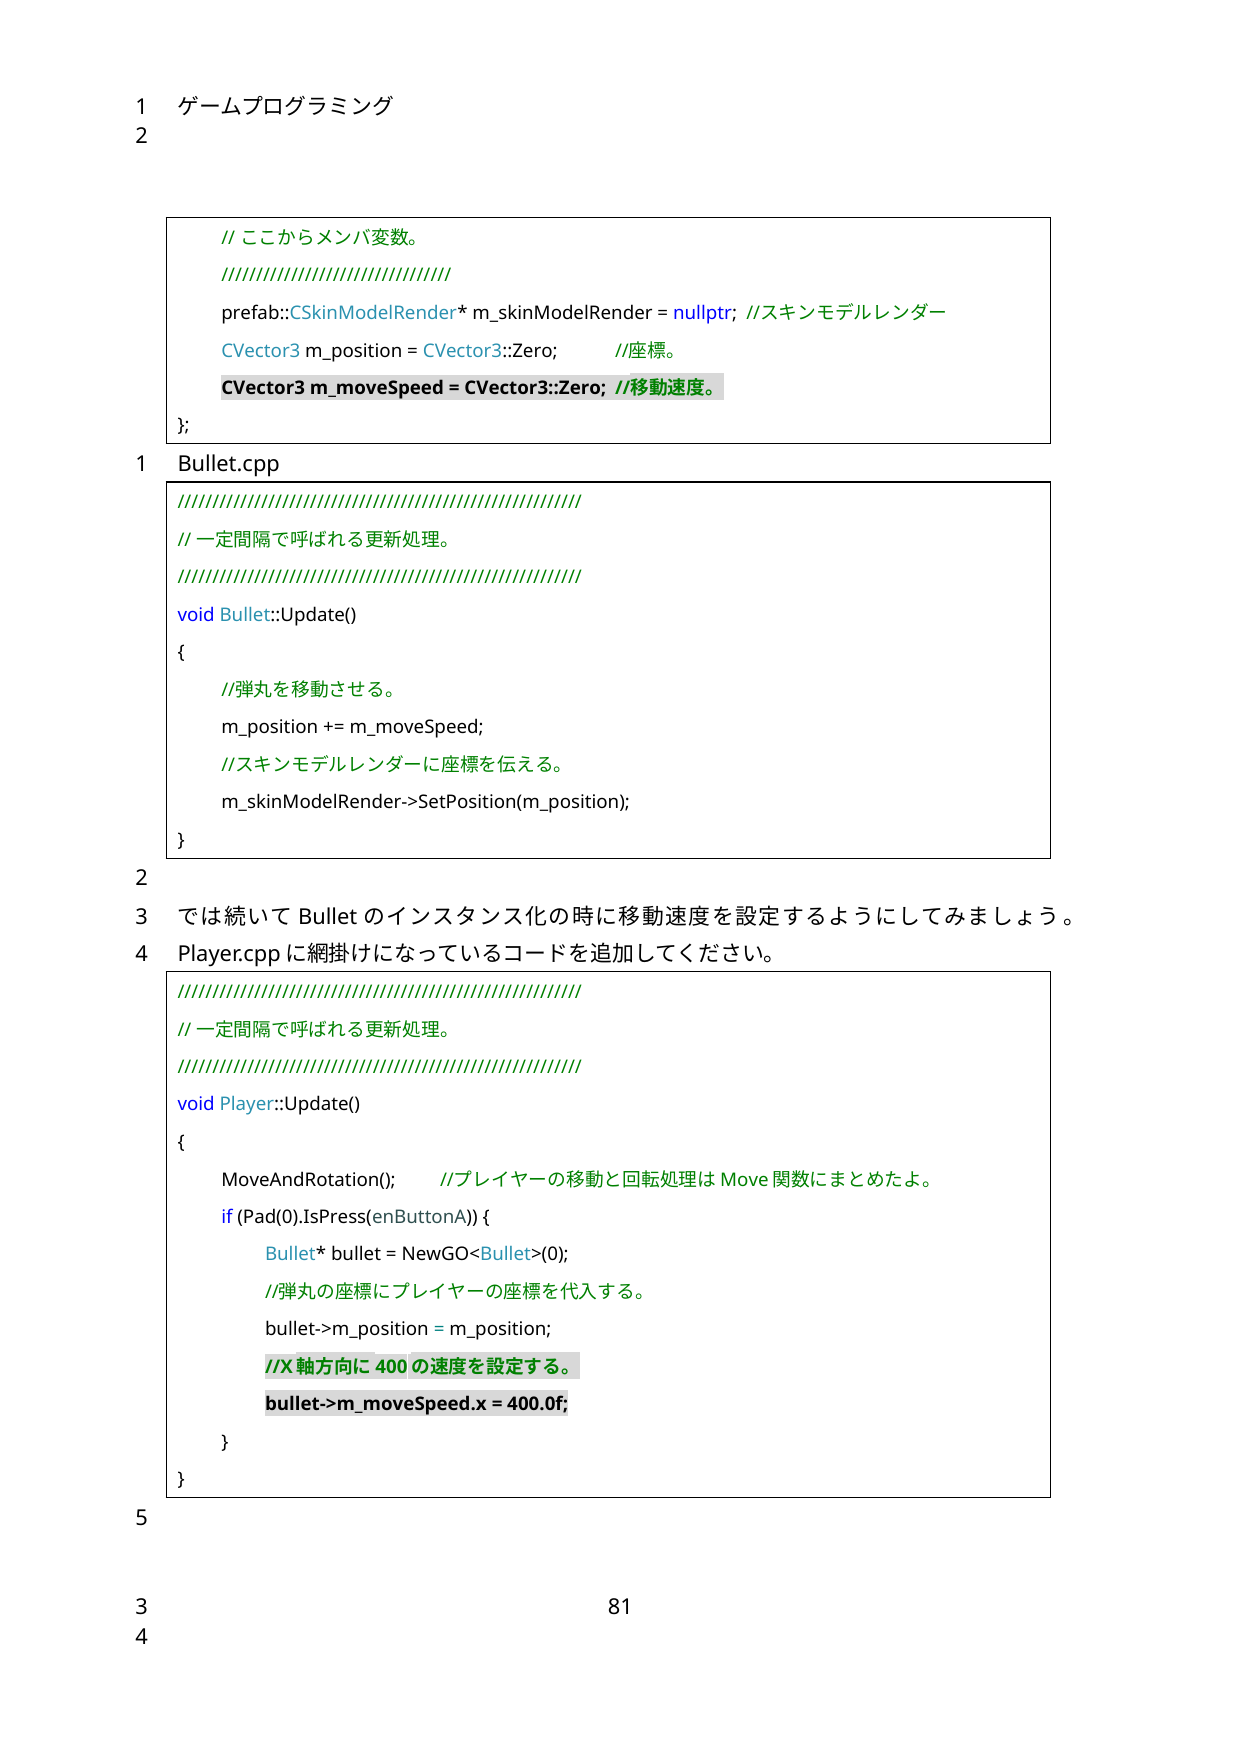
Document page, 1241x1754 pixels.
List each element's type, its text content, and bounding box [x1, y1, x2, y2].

table_header ////////////////////////////////////////////////////////// // 一定間隔で呼ばれる更新処理。 ////////////////////////////////////////////////////////// void Player::Update() { MoveAndRotation(); //プレイヤーの移動と回転処理はMove関数にまとめたよ。 if (Pad(0).IsPress(enButtonA)) { Bullet* bullet = NewGO<Bullet>(0); //弾丸の座標にプレイヤーの座標を代入する。 bullet->m_position = m_position; //X軸方向に400の速度を設定する。 bullet->m_moveSpeed.x = 400.0f; } } [167, 972, 1050, 1497]
text では続いてBulletのインスタンス化の時に移動速度を設定するようにしてみましょう。Player.cppに網掛けになっているコードを追加してください。 [177, 896, 1063, 971]
text Bullet.cpp [177, 444, 1063, 481]
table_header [167, 218, 1050, 443]
table_header ////////////////////////////////////////////////////////// // 一定間隔で呼ばれる更新処理。 ////////////////////////////////////////////////////////// void Bullet::Update() { //弾丸を移動させる。 m_position += m_moveSpeed; //スキンモデルレンダーに座標を伝える。 m_skinModelRender->SetPosition(m_position); } [167, 483, 1050, 857]
